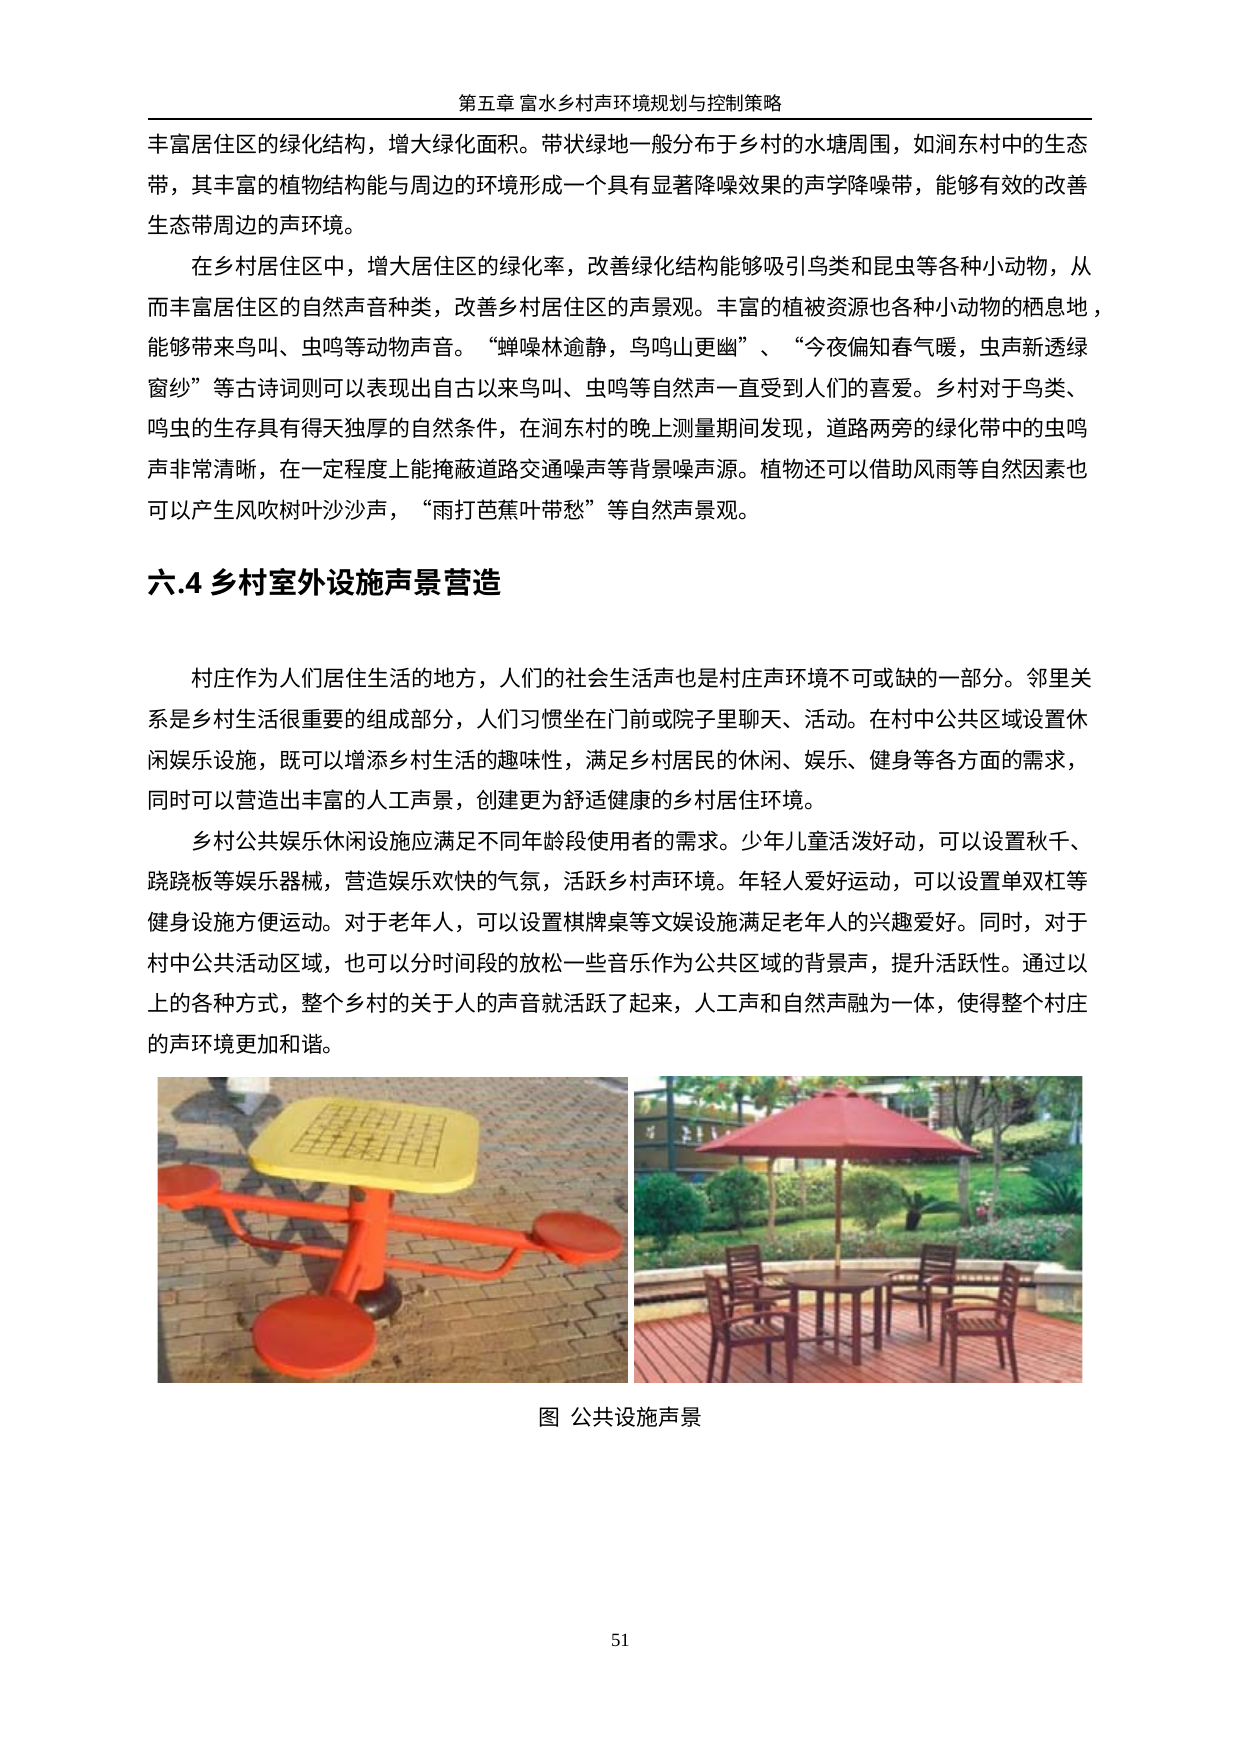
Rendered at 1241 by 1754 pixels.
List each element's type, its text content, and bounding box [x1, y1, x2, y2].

picture [157, 1077, 628, 1383]
picture [634, 1076, 1083, 1383]
text 村庄作为人们居住生活的地方，人们的社会生活声也是村庄声环境不可或缺的一部分。邻里关系是乡村生活很重要的组成部分，人们习惯坐在门前或院子里聊天、活动。在村中公共区域设置休闲娱乐设施，既可以增添乡村生活的趣味性，满足乡村居民的休闲、娱乐、健身等各方面的需求，同时可以营造出丰富的人工声景，创建更为舒适健康的乡村居住环境。 [148, 661, 1092, 815]
text 在乡村居住区中，增大居住区的绿化率，改善绿化结构能够吸引鸟类和昆虫等各种小动物，从而丰富居住区的自然声音种类，改善乡村居住区的声景观。丰富的植被资源也各种小动物的栖息地，能够带来鸟叫、虫鸣等动物声音。“蝉噪林逾静，鸟鸣山更幽”、“今夜偏知春气暖，虫声新透绿窗纱”等古诗词则可以表现出自古以来鸟叫、虫鸣等自然声一直受到人们的喜爱。乡村对于鸟类、鸣虫的生存具有得天独厚的自然条件，在涧东村的晚上测量期间发现，道路两旁的绿化带中的虫鸣声非常清晰，在一定程度上能掩蔽道路交通噪声等背景噪声源。植物还可以借助风雨等自然因素也可以产生风吹树叶沙沙声，“雨打芭蕉叶带愁”等自然声景观。 [148, 248, 1092, 525]
text 乡村室外设施声景营造 [148, 549, 1092, 614]
text 乡村公共娱乐休闲设施应满足不同年龄段使用者的需求。少年儿童活泼好动，可以设置秋千、跷跷板等娱乐器械，营造娱乐欢快的气氛，活跃乡村声环境。年轻人爱好运动，可以设置单双杠等健身设施方便运动。对于老年人，可以设置棋牌桌等文娱设施满足老年人的兴趣爱好。同时，对于村中公共活动区域，也可以分时间段的放松一些音乐作为公共区域的背景声，提升活跃性。通过以上的各种方式，整个乡村的关于人的声音就活跃了起来，人工声和自然声融为一体，使得整个村庄的声环境更加和谐。 [148, 823, 1092, 1059]
text 图 公共设施声景 [148, 1399, 1092, 1432]
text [148, 127, 1092, 241]
